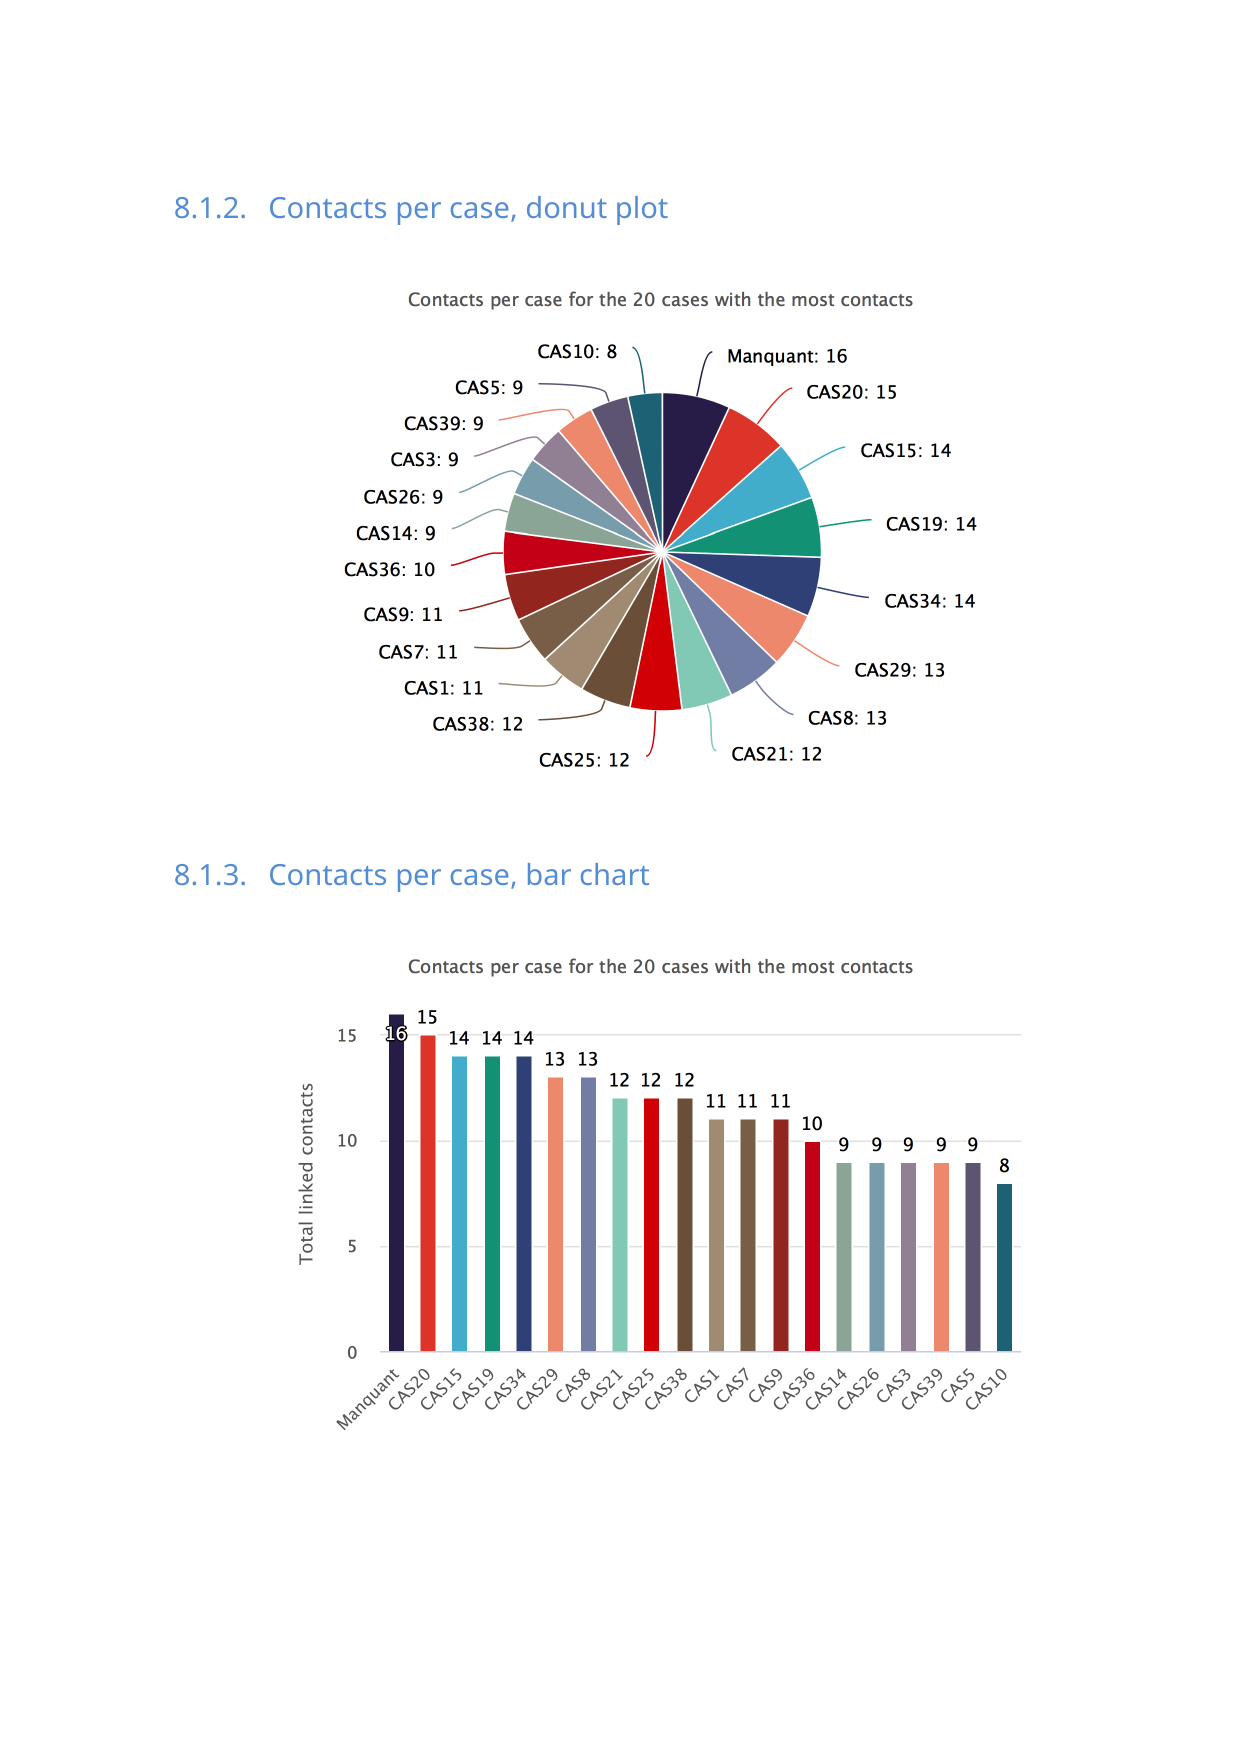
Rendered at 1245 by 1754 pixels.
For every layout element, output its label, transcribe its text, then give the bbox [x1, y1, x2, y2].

subtitle Contacts per case, bar chart [174, 854, 1170, 894]
picture [285, 233, 1035, 834]
subtitle Contacts per case, donut plot [174, 187, 1170, 227]
picture [285, 900, 1035, 1501]
